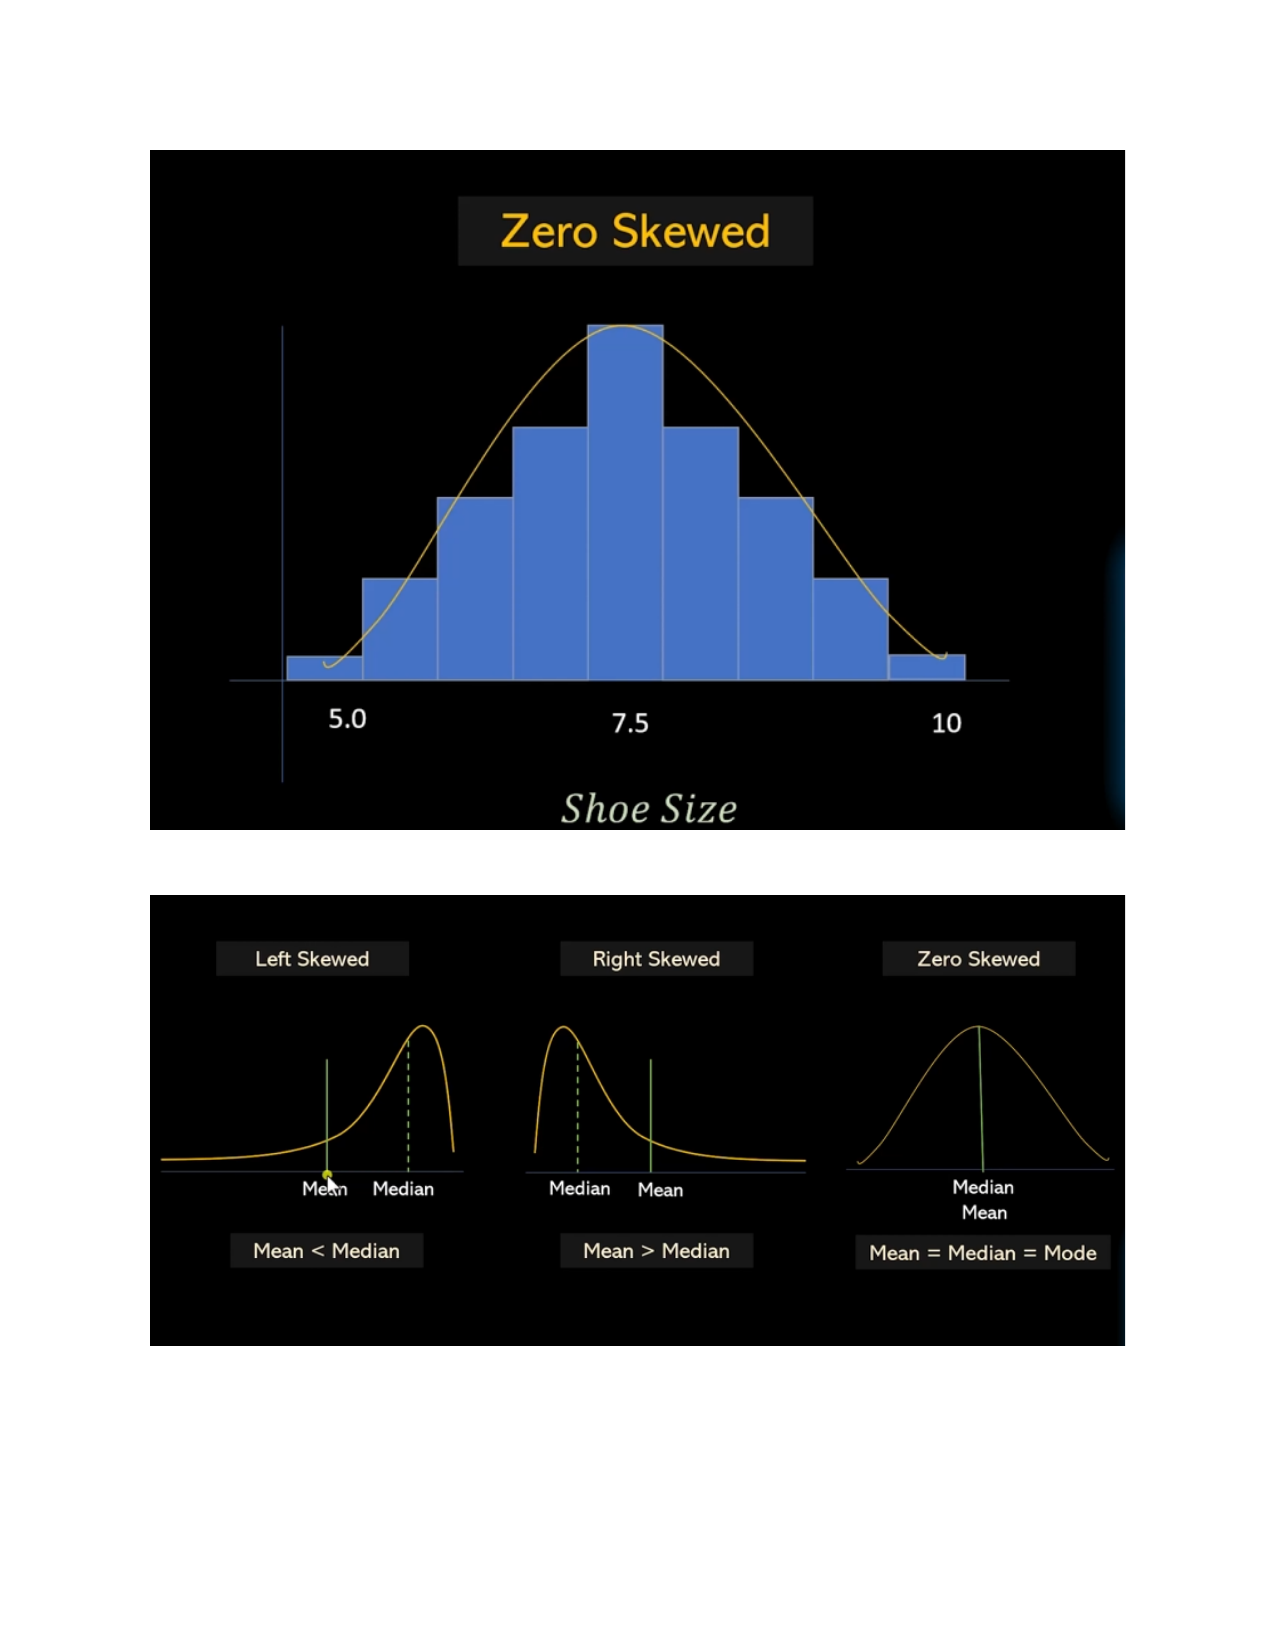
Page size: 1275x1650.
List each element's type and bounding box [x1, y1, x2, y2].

picture [150, 895, 1125, 1346]
picture [150, 150, 1125, 830]
